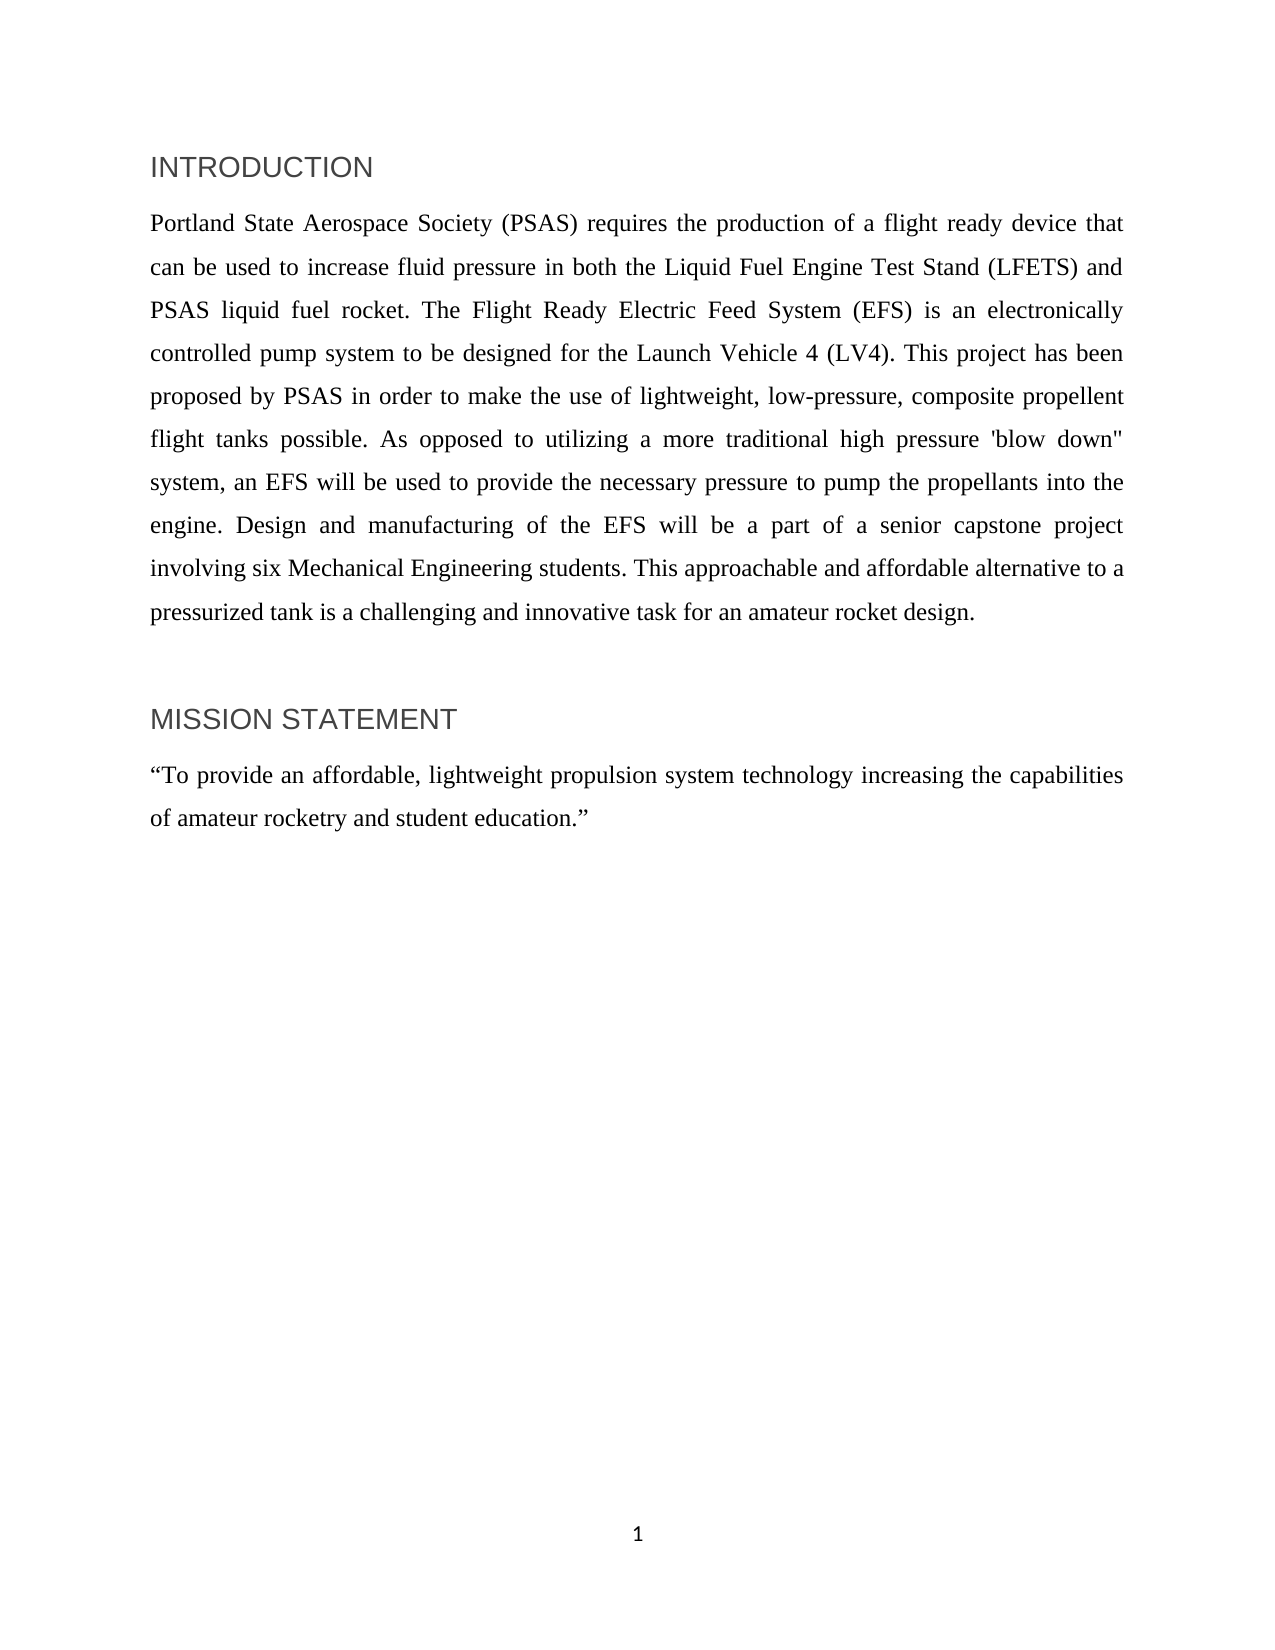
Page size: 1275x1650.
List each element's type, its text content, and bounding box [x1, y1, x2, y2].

text “To provide an affordable, lightweight propulsion system technology increasing the capabilities of amateur rocketry and student education.” [150, 760, 1125, 832]
text MISSION STATEMENT [150, 702, 1125, 735]
text Portland State Aerospace Society (PSAS) requires the production of a flight ready device that can be used to increase fluid pressure in both the Liquid Fuel Engine Test Stand (LFETS) and PSAS liquid fuel rocket. The Flight Ready Electric Feed System (EFS) is an electronically controlled pump system to be designed for the Launch Vehicle 4 (LV4). This project has been proposed by PSAS in order to make the use of lightweight, low-pressure, composite propellent flight tanks possible. As opposed to utilizing a more traditional high pressure 'blow down" system, an EFS will be used to provide the necessary pressure to pump the propellants into the engine. Design and manufacturing of the EFS will be a part of a senior capstone project involving six Mechanical Engineering students. This approachable and affordable alternative to a pressurized tank is a challenging and innovative task for an amateur rocket design. [150, 208, 1125, 625]
text INTRODUCTION [150, 150, 1125, 183]
